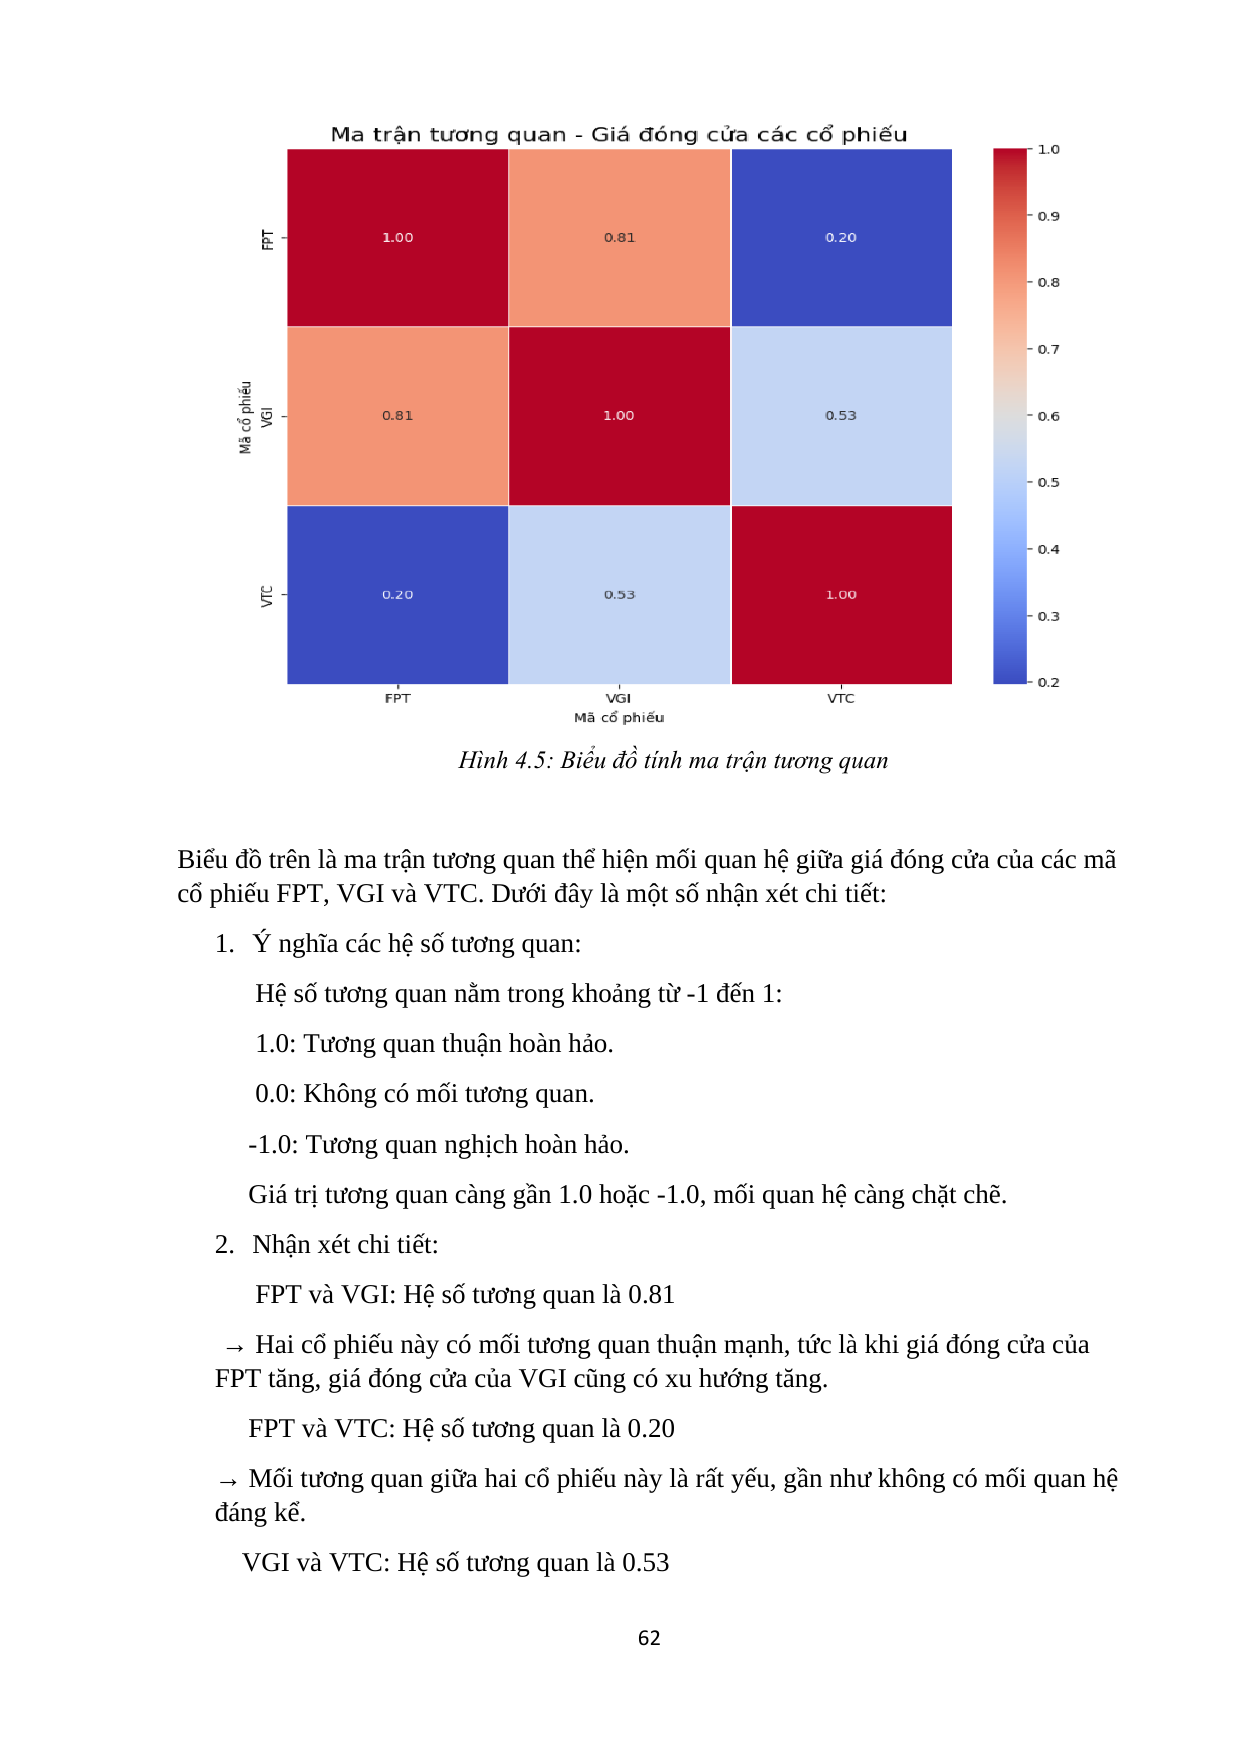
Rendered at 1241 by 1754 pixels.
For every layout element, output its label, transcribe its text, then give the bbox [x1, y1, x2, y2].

text Biểu đồ trên là ma trận tương quan thể hiện mối quan hệ giữa giá đóng cửa của các mã cổ phiếu FPT, VGI và VTC. Dưới đây là một số nhận xét chi tiết: [177, 843, 1122, 908]
text VGI và VTC: Hệ số tương quan là 0.53 [214, 1546, 1122, 1577]
text FPT và VTC: Hệ số tương quan là 0.20 [214, 1412, 1122, 1443]
text → Mối tương quan giữa hai cổ phiếu này là rất yếu, gần như không có mối quan hệ đáng kể. [214, 1462, 1122, 1527]
text Hình 4.5: Biểu đồ tính ma trận tương quan [327, 745, 1122, 774]
text 1.0: Tương quan thuận hoàn hảo. [214, 1027, 1122, 1058]
list Nhận xét chi tiết: [214, 1228, 1122, 1259]
text 0.0: Không có mối tương quan. [214, 1077, 1122, 1109]
text FPT và VGI: Hệ số tương quan là 0.81 [214, 1278, 1122, 1309]
list Ý nghĩa các hệ số tương quan: [214, 927, 1122, 958]
text Hệ số tương quan nằm trong khoảng từ -1 đến 1: [214, 977, 1122, 1008]
text → Hai cổ phiếu này có mối tương quan thuận mạnh, tức là khi giá đóng cửa của FPT tăng, giá đóng cửa của VGI cũng có xu hướng tăng. [214, 1328, 1122, 1393]
picture [230, 118, 1068, 727]
text Giá trị tương quan càng gần 1.0 hoặc -1.0, mối quan hệ càng chặt chẽ. [214, 1178, 1122, 1209]
text -1.0: Tương quan nghịch hoàn hảo. [214, 1128, 1122, 1159]
